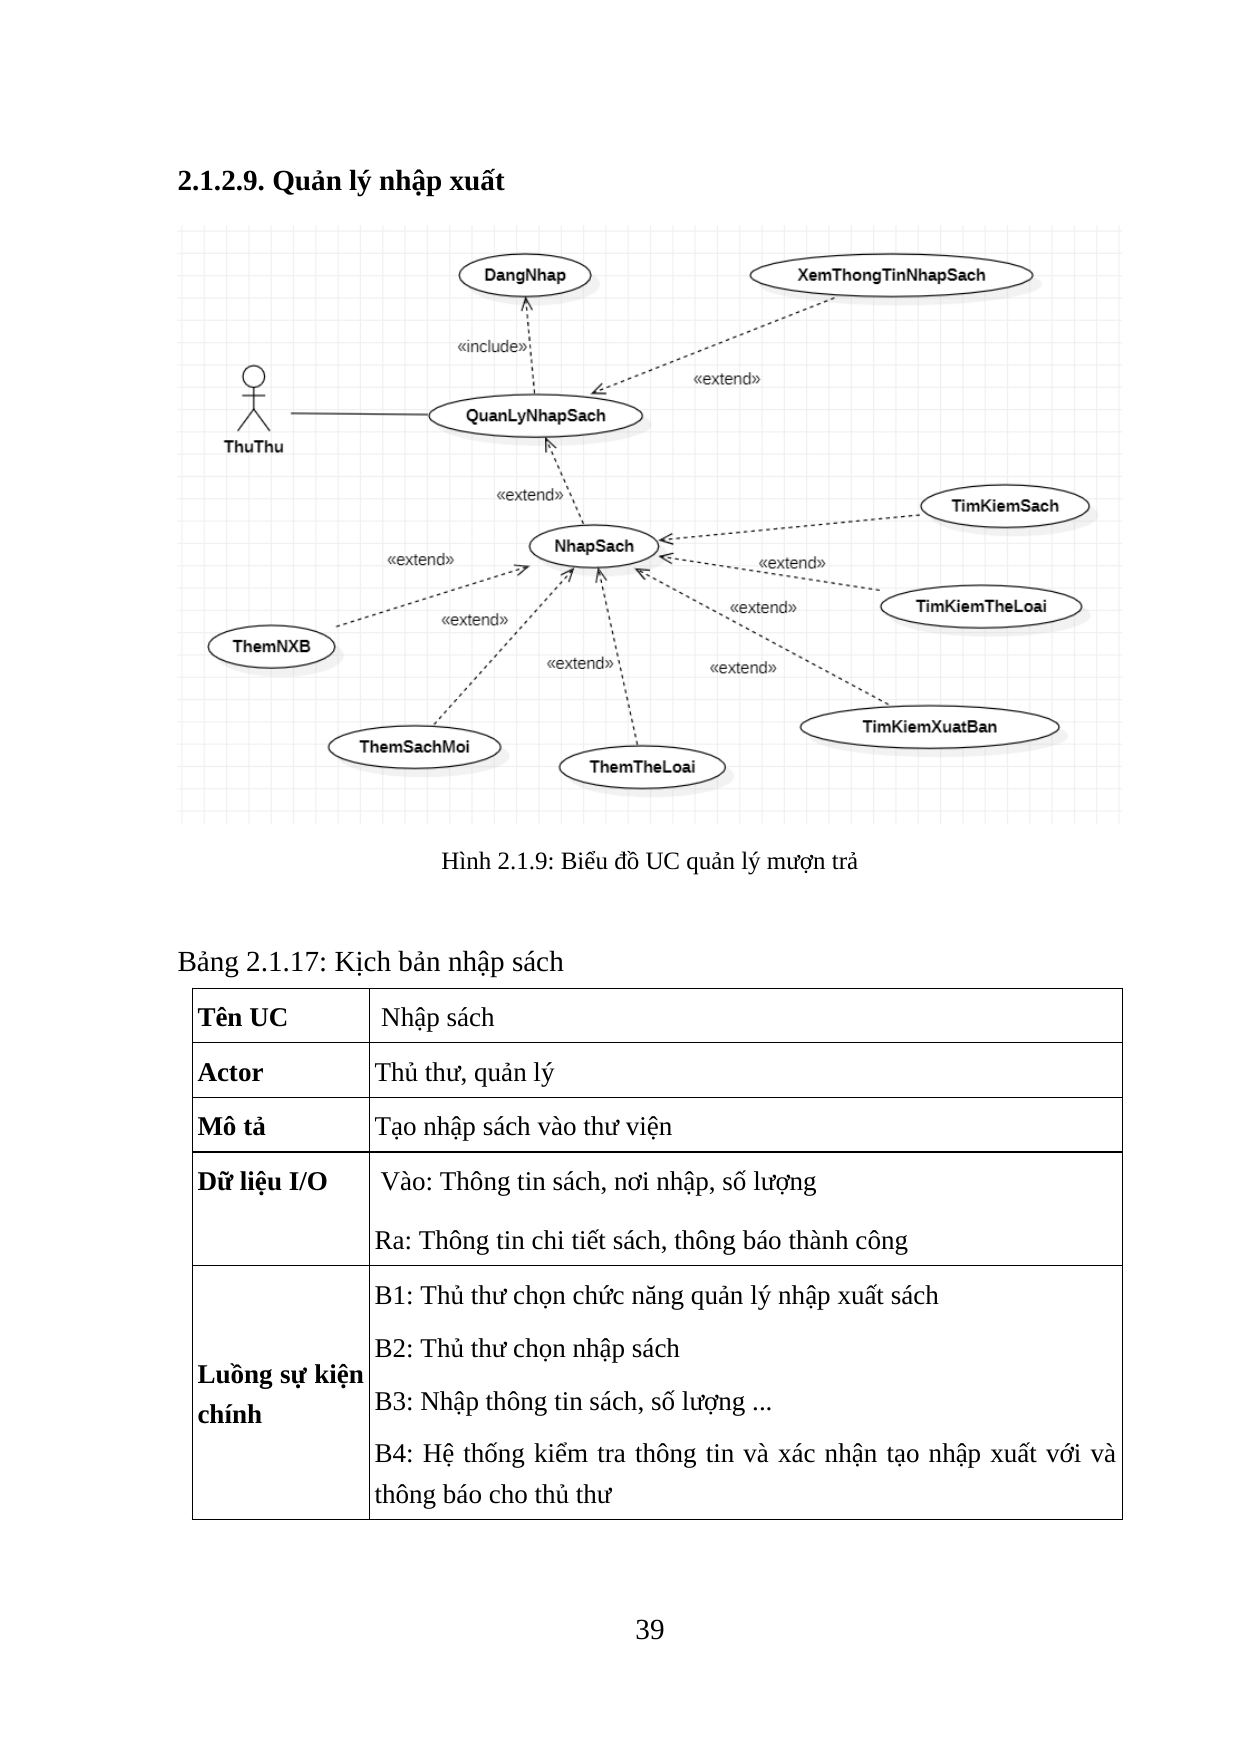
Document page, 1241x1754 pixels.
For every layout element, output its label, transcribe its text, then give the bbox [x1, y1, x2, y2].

table_cell Luồng sự kiện chính [193, 1266, 369, 1519]
table_header Tên UC [193, 989, 369, 1042]
table_cell Vào: Thông tin sách, nơi nhập, số lượng Ra: Thông tin chi tiết sách, thông báo thành công [370, 1153, 1122, 1265]
table_cell B1: Thủ thư chọn chức năng quản lý nhập xuất sách B2: Thủ thư chọn nhập sách B3: Nhập thông tin sách, số lượng ... B4: Hệ thống kiểm tra thông tin và xác nhận tạo nhập xuất với và thông báo cho thủ thư [370, 1266, 1122, 1519]
table_cell Actor [193, 1043, 369, 1097]
table_cell Mô tả [193, 1098, 369, 1151]
table_cell Dữ liệu I/O [193, 1153, 369, 1265]
table_header Nhập sách [370, 989, 1122, 1042]
subtitle 2.1.2.9. Quản lý nhập xuất [177, 163, 1122, 196]
subtitle Hình 2.1.9: Biểu đồ UC quản lý mượn trả [177, 846, 1122, 875]
table_cell Thủ thư, quản lý [370, 1043, 1122, 1097]
table_cell Tạo nhập sách vào thư viện [370, 1098, 1122, 1151]
subtitle Bảng 2.1.17: Kịch bản nhập sách [177, 944, 1122, 977]
picture [177, 225, 1123, 824]
